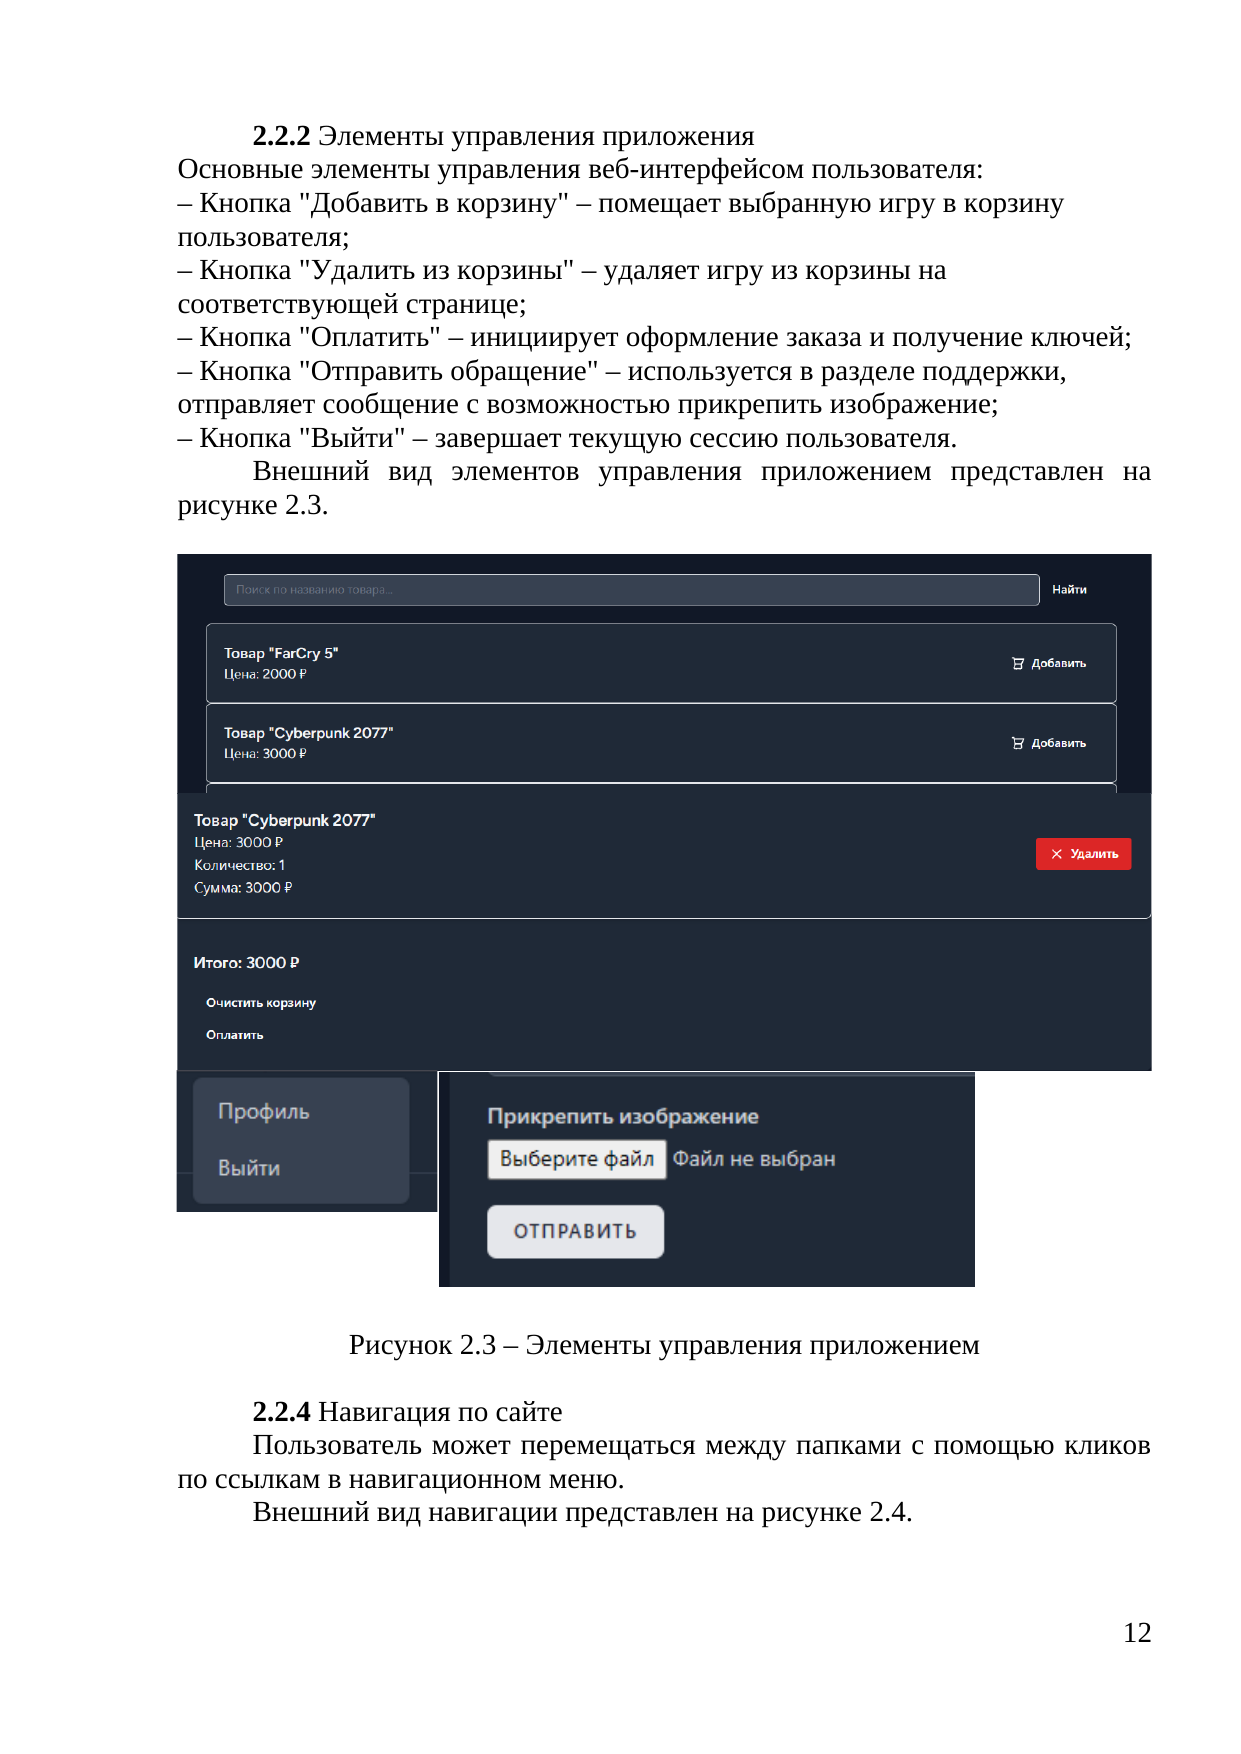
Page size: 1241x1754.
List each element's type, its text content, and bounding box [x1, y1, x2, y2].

text Рисунок 2.3 – Элементы управления приложением [177, 1327, 1152, 1360]
text Основные элементы управления веб-интерфейсом пользователя: [177, 152, 1152, 185]
text – Кнопка "Добавить в корзину" – помещает выбранную игру в корзину пользователя; – Кнопка "Удалить из корзины" – удаляет игру из корзины на соответствующей странице; – Кнопка "Оплатить" – инициирует оформление заказа и получение ключей; – Кнопка "Отправить обращение" – используется в разделе поддержки, отправляет сообщение с возможностью прикрепить изображение; – Кнопка "Выйти" – завершает текущую сессию пользователя. [177, 185, 1152, 453]
text Внешний вид элементов управления приложением представлен на рисунке 2.3. [177, 453, 1152, 521]
text 2.2.4 Навигация по сайте [177, 1394, 1152, 1427]
text 2.2.2 Элементы управления приложения [177, 118, 1152, 152]
text Пользователь может перемещаться между папками с помощью кликов по ссылкам в навигационном меню. [177, 1427, 1152, 1494]
picture [176, 554, 1152, 1212]
text Внешний вид навигации представлен на рисунке 2.4. [252, 1494, 1152, 1528]
picture [439, 1072, 975, 1287]
